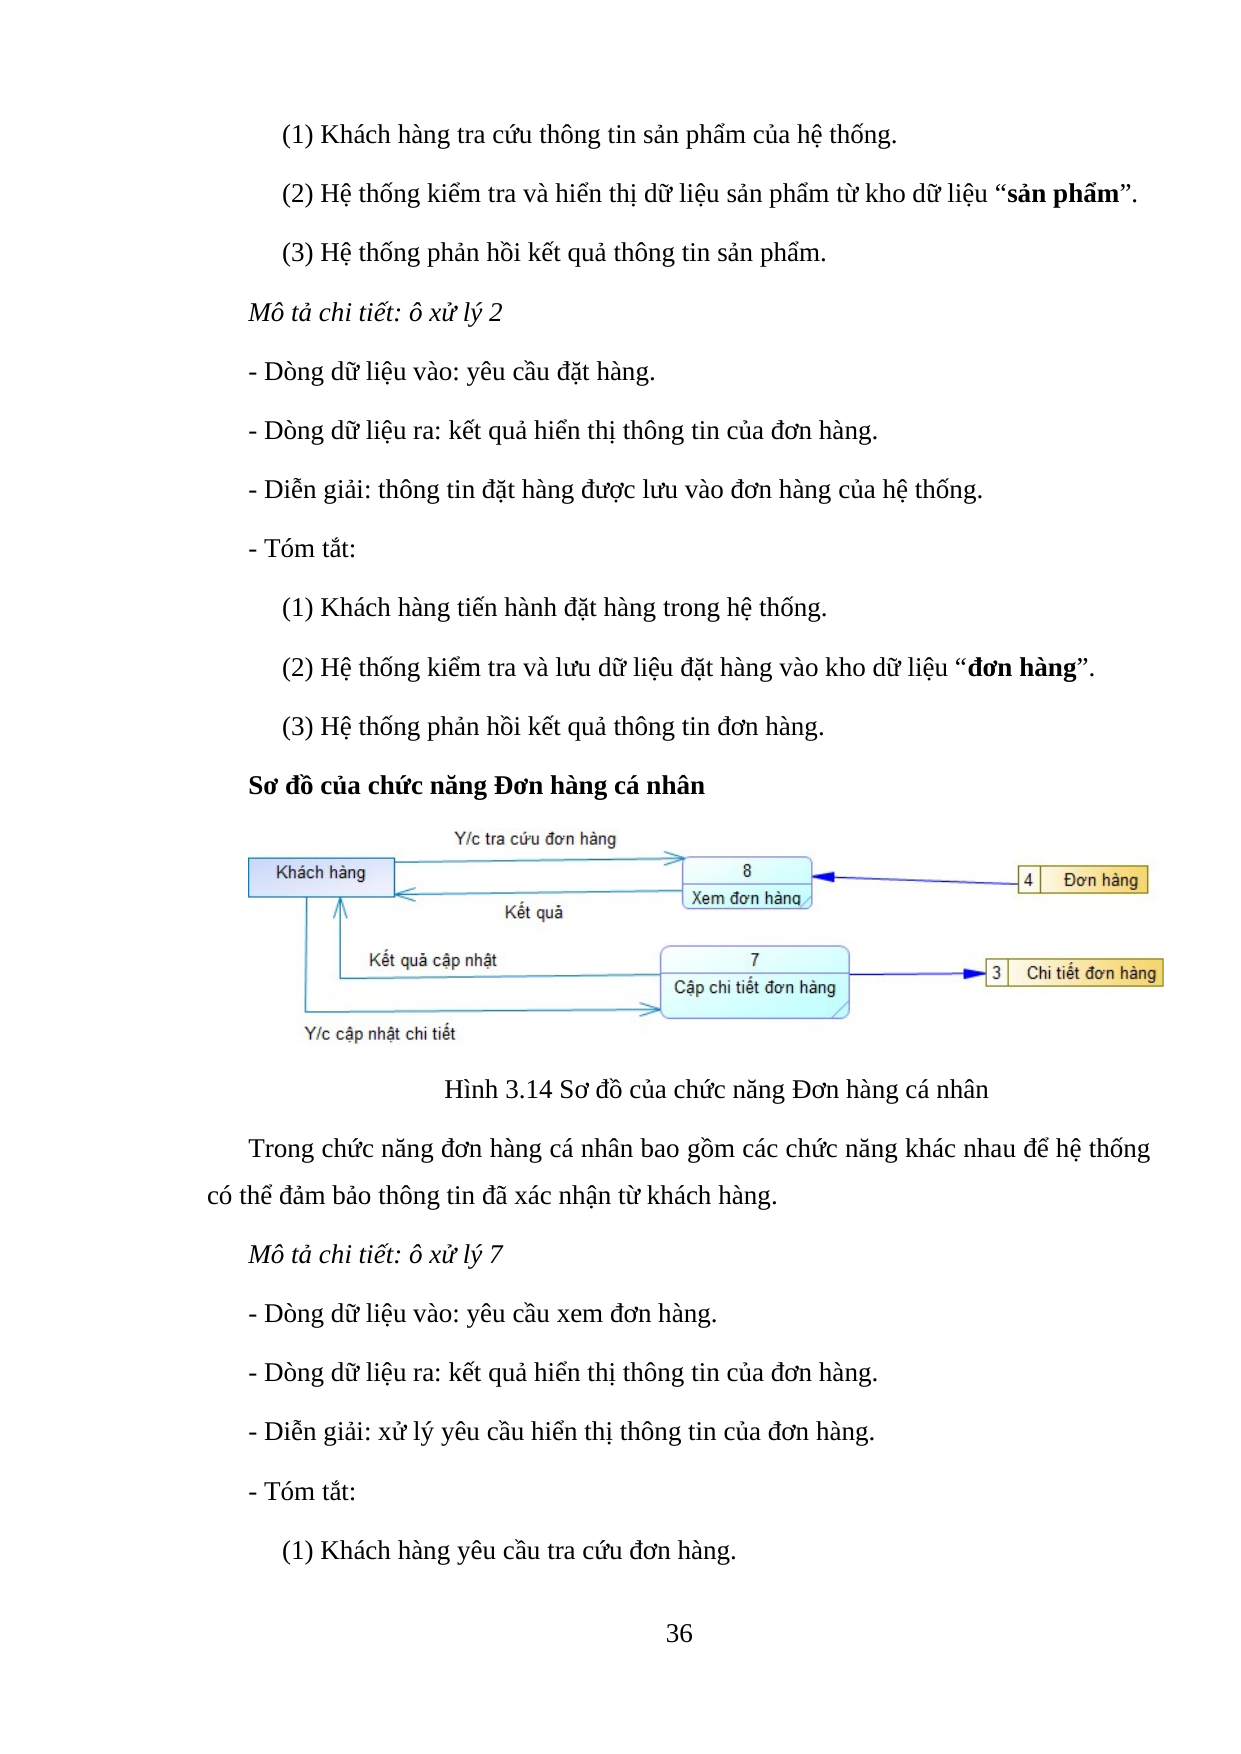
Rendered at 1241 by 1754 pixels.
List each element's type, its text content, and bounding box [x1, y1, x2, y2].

text (2) Hệ thống kiểm tra và hiển thị dữ liệu sản phẩm từ kho dữ liệu “sản phẩm”. [207, 177, 1152, 208]
text (2) Hệ thống kiểm tra và lưu dữ liệu đặt hàng vào kho dữ liệu “đơn hàng”. [207, 651, 1152, 682]
text Mô tả chi tiết: ô xử lý 2 [207, 296, 1152, 327]
text (3) Hệ thống phản hồi kết quả thông tin đơn hàng. [207, 710, 1152, 741]
text - Diễn giải: thông tin đặt hàng được lưu vào đơn hàng của hệ thống. [207, 473, 1152, 504]
text - Dòng dữ liệu ra: kết quả hiển thị thông tin của đơn hàng. [207, 414, 1152, 445]
picture [248, 828, 1164, 1045]
text - Dòng dữ liệu vào: yêu cầu đặt hàng. [207, 355, 1152, 386]
text (3) Hệ thống phản hồi kết quả thông tin sản phẩm. [207, 236, 1152, 268]
text (1) Khách hàng yêu cầu tra cứu đơn hàng. [207, 1534, 1152, 1565]
text Sơ đồ của chức năng Đơn hàng cá nhân [207, 769, 1152, 800]
text - Dòng dữ liệu vào: yêu cầu xem đơn hàng. [207, 1297, 1152, 1328]
text - Diễn giải: xử lý yêu cầu hiển thị thông tin của đơn hàng. [207, 1416, 1152, 1447]
text Trong chức năng đơn hàng cá nhân bao gồm các chức năng khác nhau để hệ thống có thể đảm bảo thông tin đã xác nhận từ khách hàng. [207, 1132, 1152, 1210]
text (1) Khách hàng tiến hành đặt hàng trong hệ thống. [207, 591, 1152, 623]
text - Tóm tắt: [207, 1475, 1152, 1506]
text - Dòng dữ liệu ra: kết quả hiển thị thông tin của đơn hàng. [207, 1356, 1152, 1387]
text - Tóm tắt: [207, 532, 1152, 563]
text Mô tả chi tiết: ô xử lý 7 [207, 1238, 1152, 1269]
text (1) Khách hàng tra cứu thông tin sản phẩm của hệ thống. [207, 118, 1152, 149]
